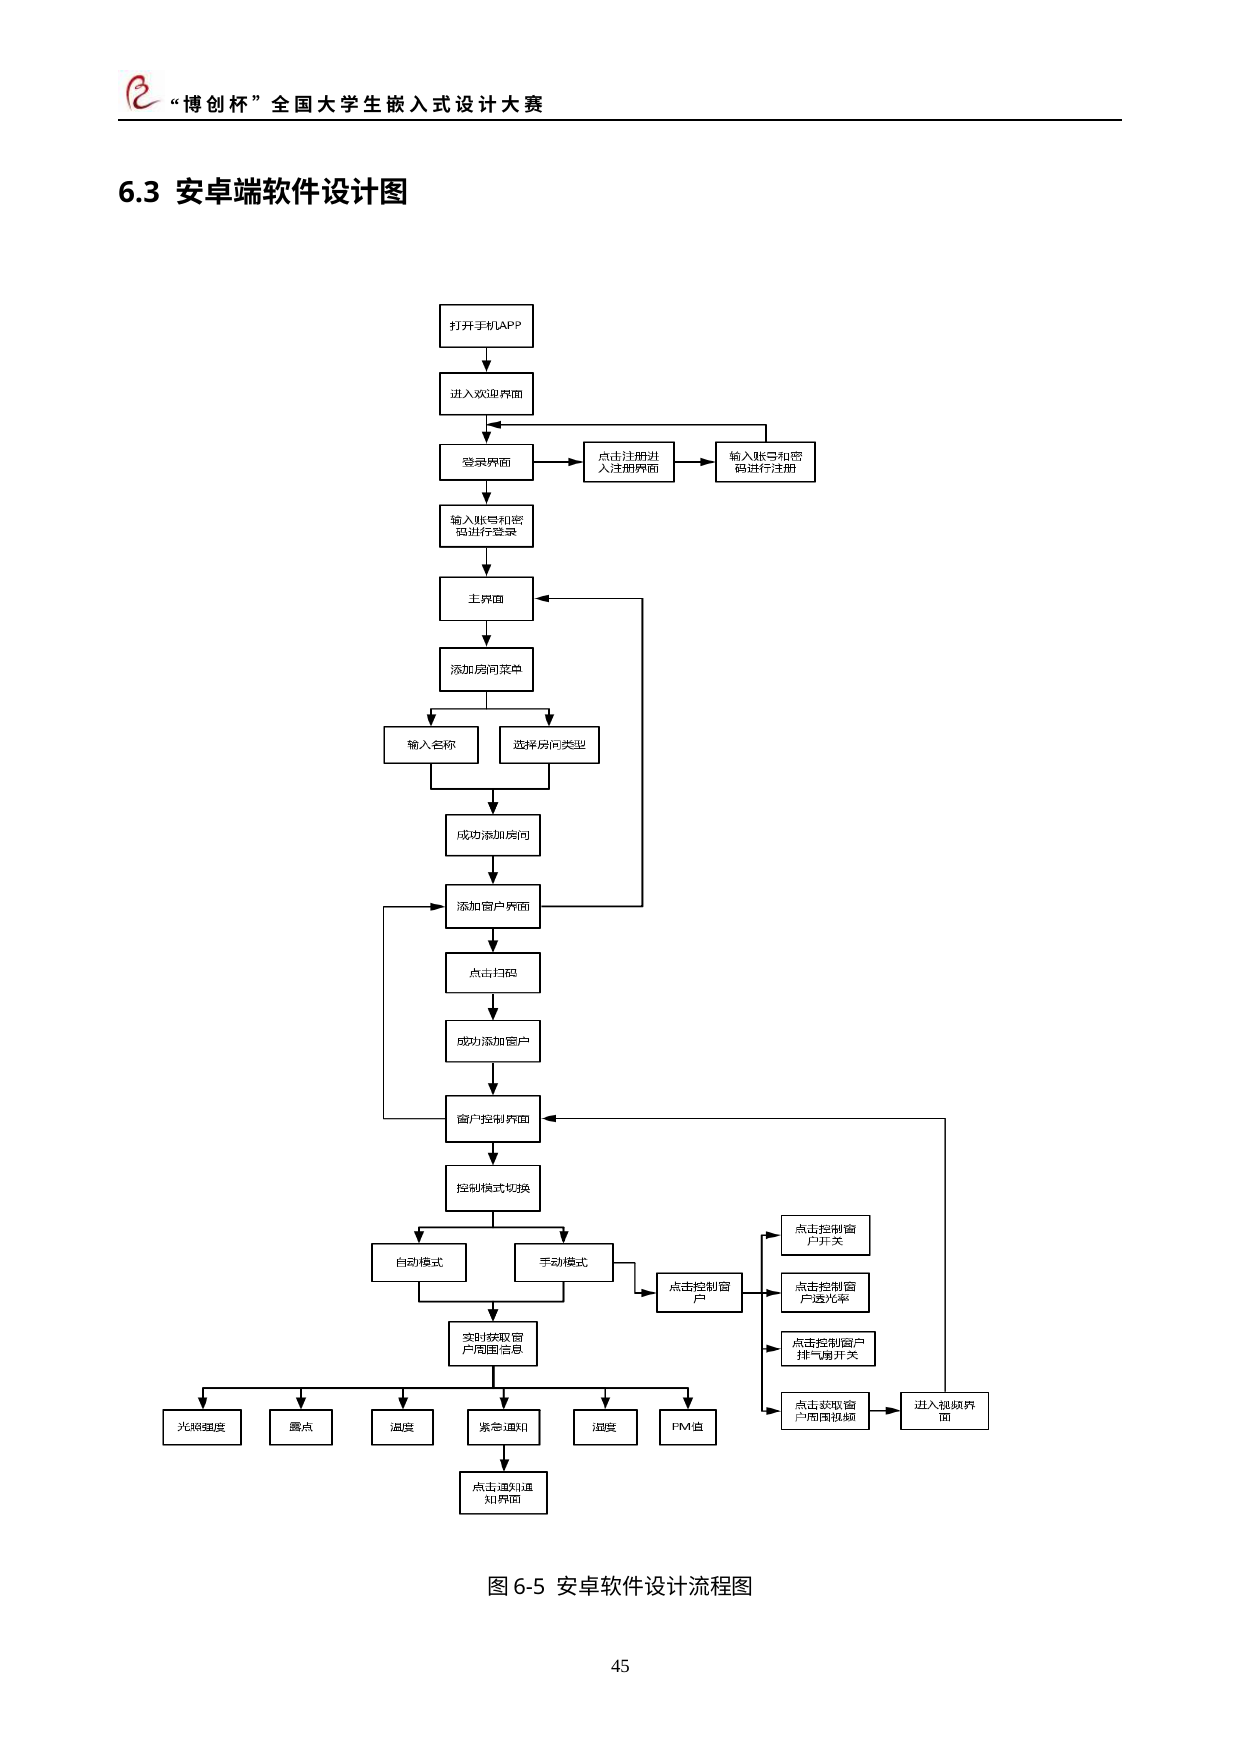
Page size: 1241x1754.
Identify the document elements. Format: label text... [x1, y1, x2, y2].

picture [118, 268, 1018, 1537]
picture [118, 70, 166, 112]
text 图6-5 安卓软件设计流程图 [118, 1569, 1122, 1601]
subtitle 6.3 安卓端软件设计图 [118, 158, 1122, 223]
